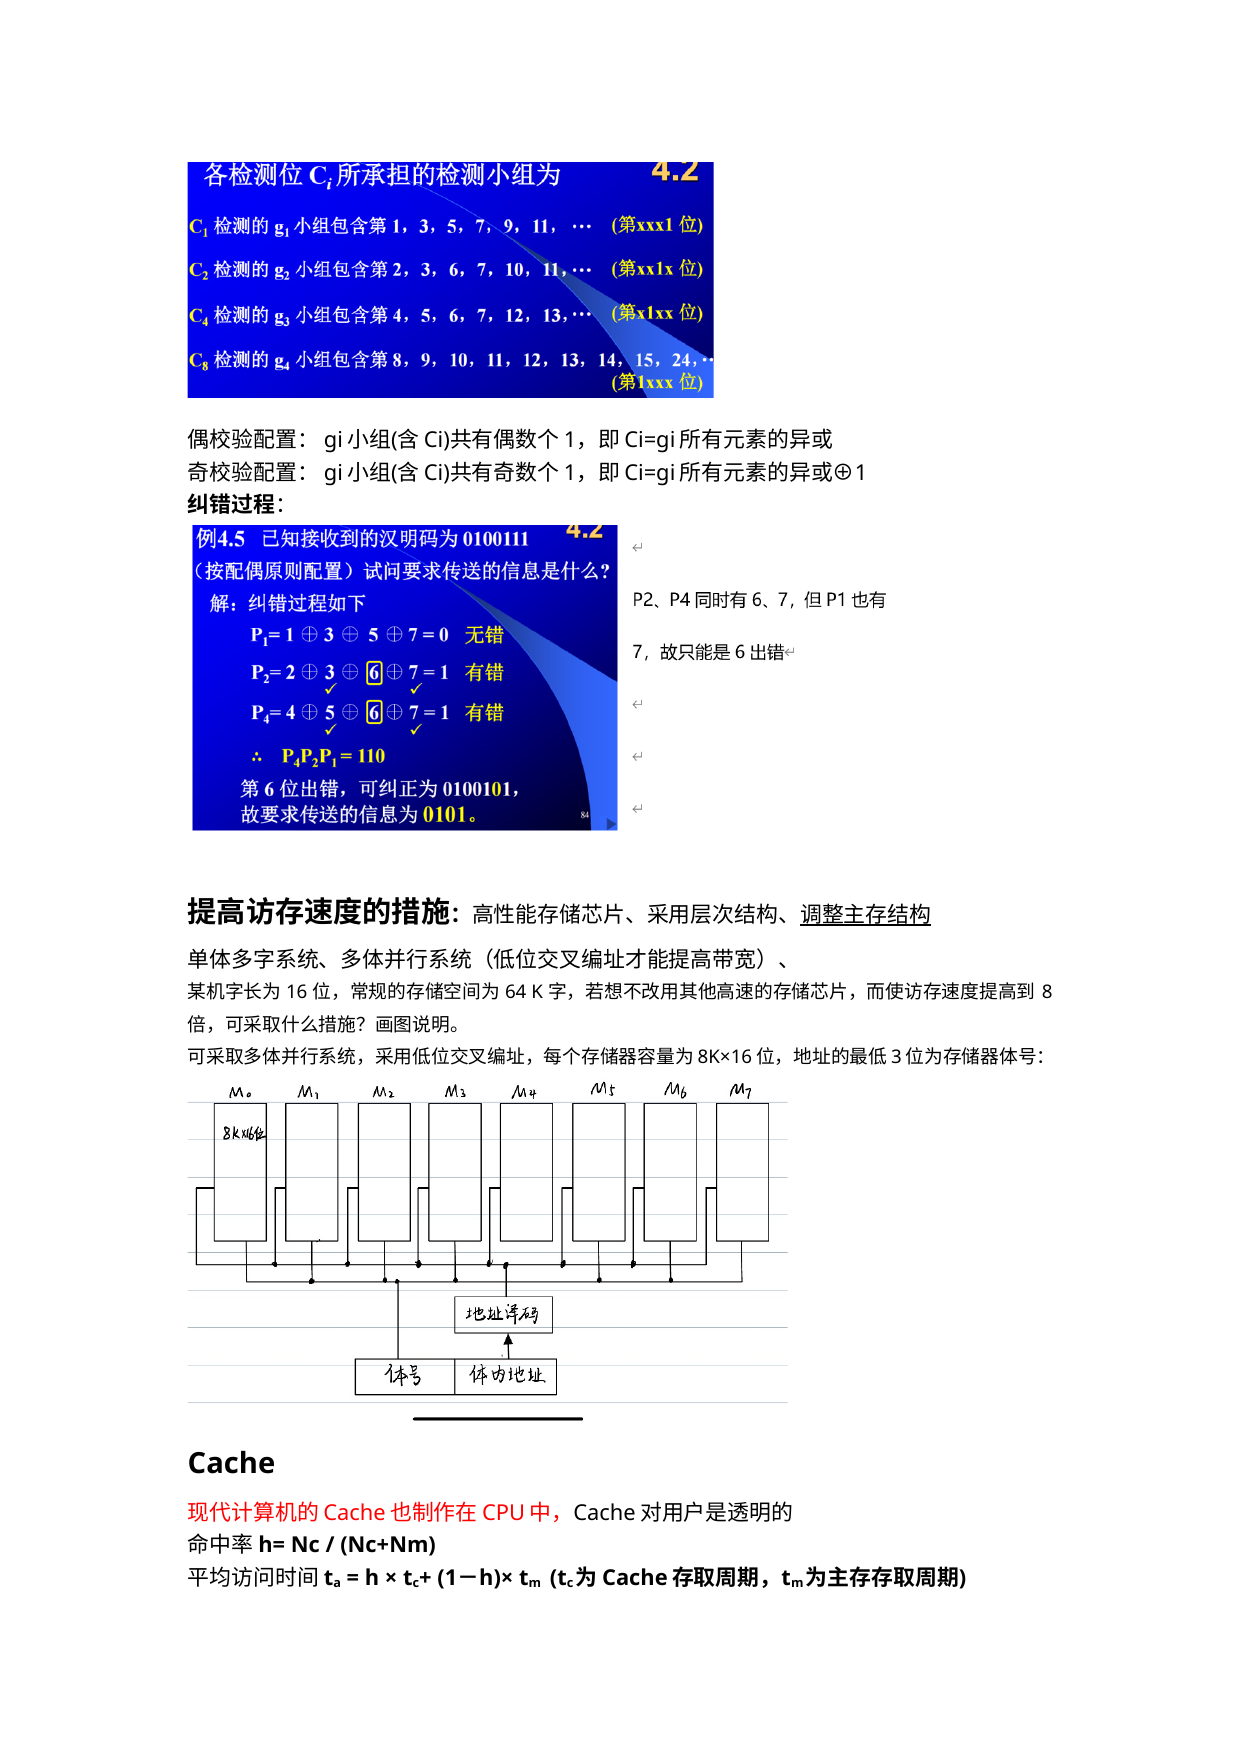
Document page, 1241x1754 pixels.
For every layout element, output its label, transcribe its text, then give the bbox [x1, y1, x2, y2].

text 某机字长为 16 位，常规的存储空间为 64 K 字，若想不改用其他高速的存储芯片，而使访存速度提高到 8 倍，可采取什么措施？画图说明。 [187, 974, 1053, 1039]
text 奇校验配置： gi小组(含Ci)共有奇数个1，即Ci=gi所有元素的异或⊕1 [187, 454, 1053, 487]
text 现代计算机的Cache也制作在CPU中，Cache对用户是透明的 [187, 1494, 1053, 1527]
picture [187, 519, 893, 832]
text Cache [187, 1429, 1053, 1494]
text 单体多字系统、多体并行系统（低位交叉编址才能提高带宽）、 [187, 942, 1053, 974]
text 偶校验配置： gi小组(含Ci)共有偶数个1，即Ci=gi所有元素的异或 [187, 422, 1053, 454]
text 可采取多体并行系统，采用低位交叉编址，每个存储器容量为8K×16位，地址的最低3位为存储器体号： [187, 1039, 1053, 1072]
text 提高访存速度的措施：高性能存储芯片、采用层次结构、调整主存结构 [187, 877, 1053, 942]
picture [187, 162, 714, 398]
text 纠错过程： [187, 487, 1053, 519]
text 命中率 h= Nc / (Nc+Nm) [187, 1527, 1053, 1559]
text 平均访问时间 ta = h × tc+ (1－h)× tm (tc为Cache存取周期，tm为主存存取周期) [187, 1559, 1053, 1592]
picture [187, 1072, 788, 1421]
